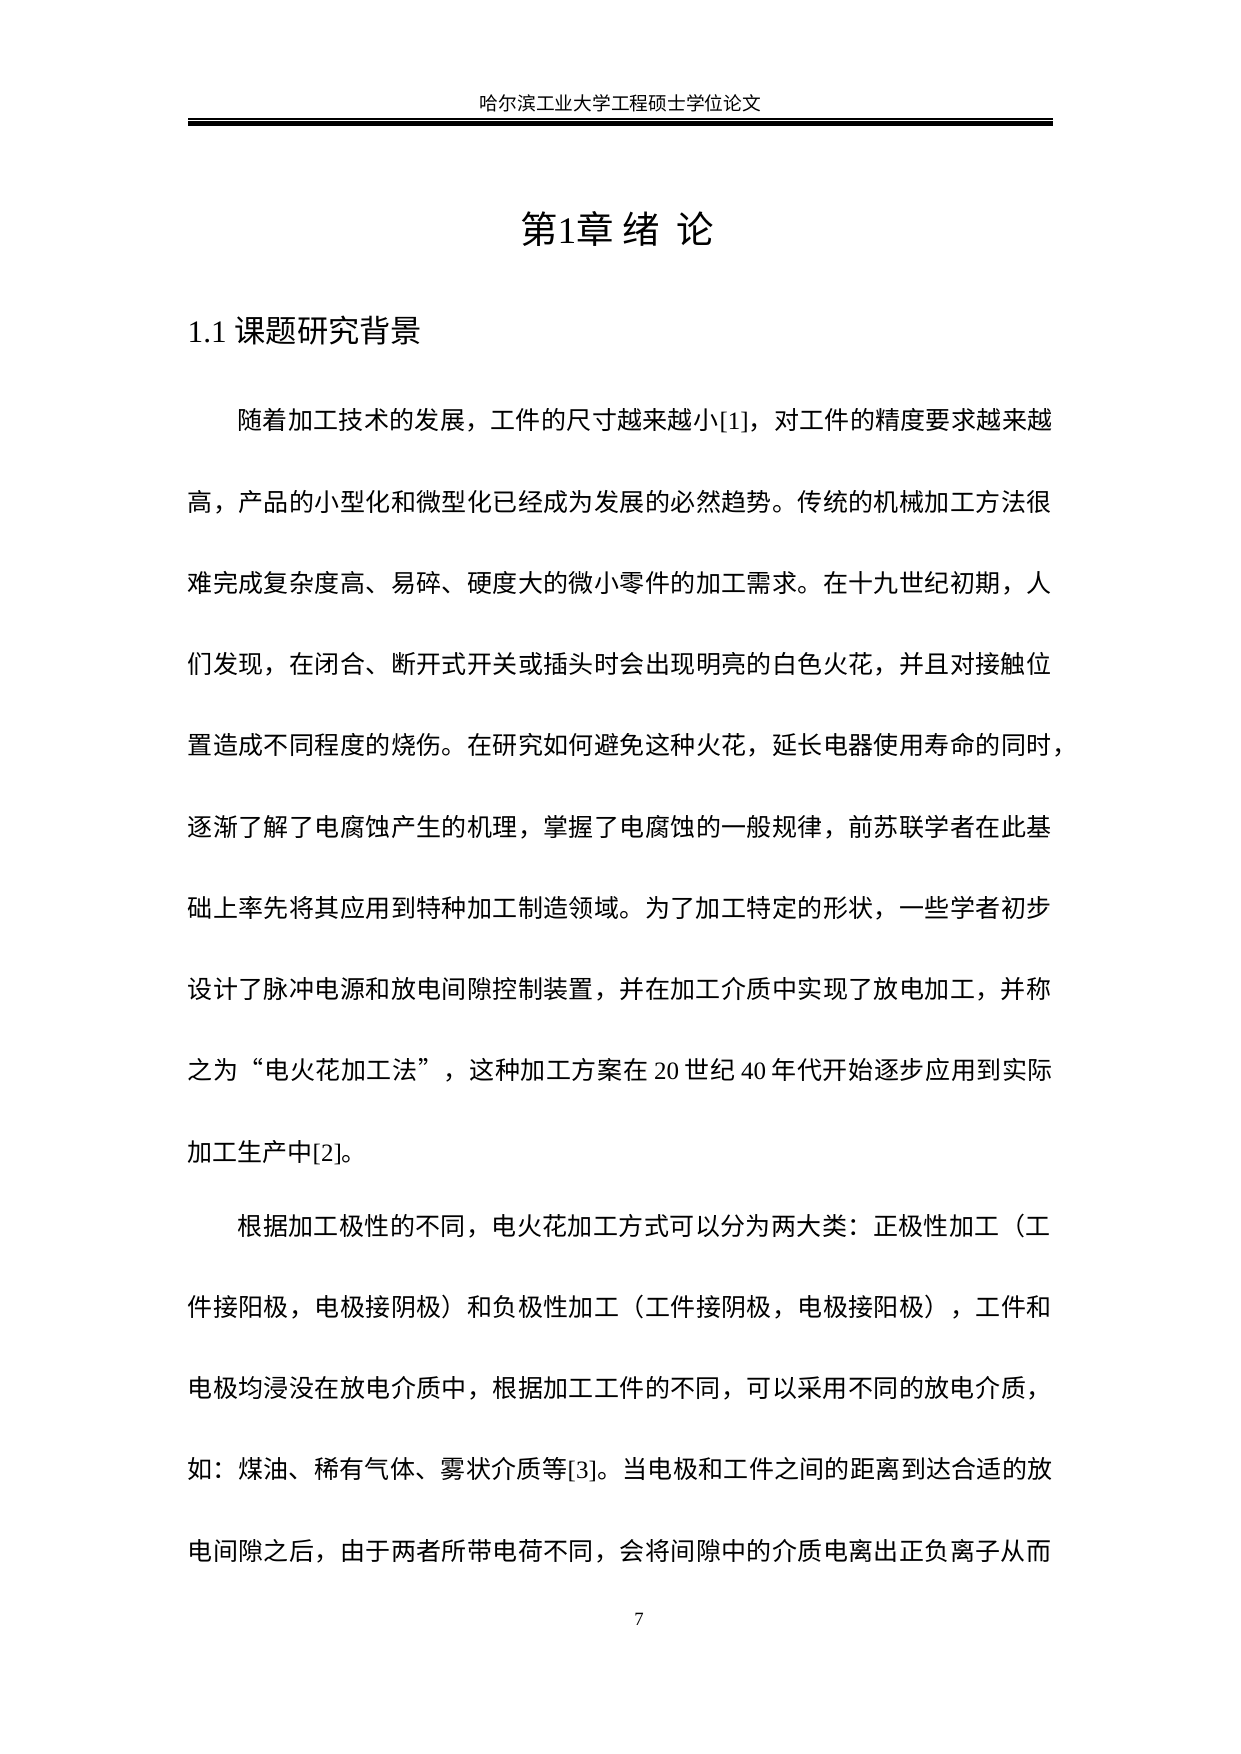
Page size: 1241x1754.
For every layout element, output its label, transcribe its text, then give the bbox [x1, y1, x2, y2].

subtitle 课题研究背景 [187, 296, 1053, 361]
text 随着加工技术的发展，工件的尺寸越来越小[1]，对工件的精度要求越来越高，产品的小型化和微型化已经成为发展的必然趋势。传统的机械加工方法很难完成复杂度高、易碎、硬度大的微小零件的加工需求。在十九世纪初期，人们发现，在闭合、断开式开关或插头时会出现明亮的白色火花，并且对接触位置造成不同程度的烧伤。在研究如何避免这种火花，延长电器使用寿命的同时，逐渐了解了电腐蚀产生的机理，掌握了电腐蚀的一般规律，前苏联学者在此基础上率先将其应用到特种加工制造领域。为了加工特定的形状，一些学者初步设计了脉冲电源和放电间隙控制装置，并在加工介质中实现了放电加工，并称之为“电火花加工法”，这种加工方案在20世纪40年代开始逐步应用到实际加工生产中[2]。 [187, 386, 1053, 1183]
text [187, 1192, 1053, 1582]
subtitle 绪 论 [232, 194, 1053, 259]
